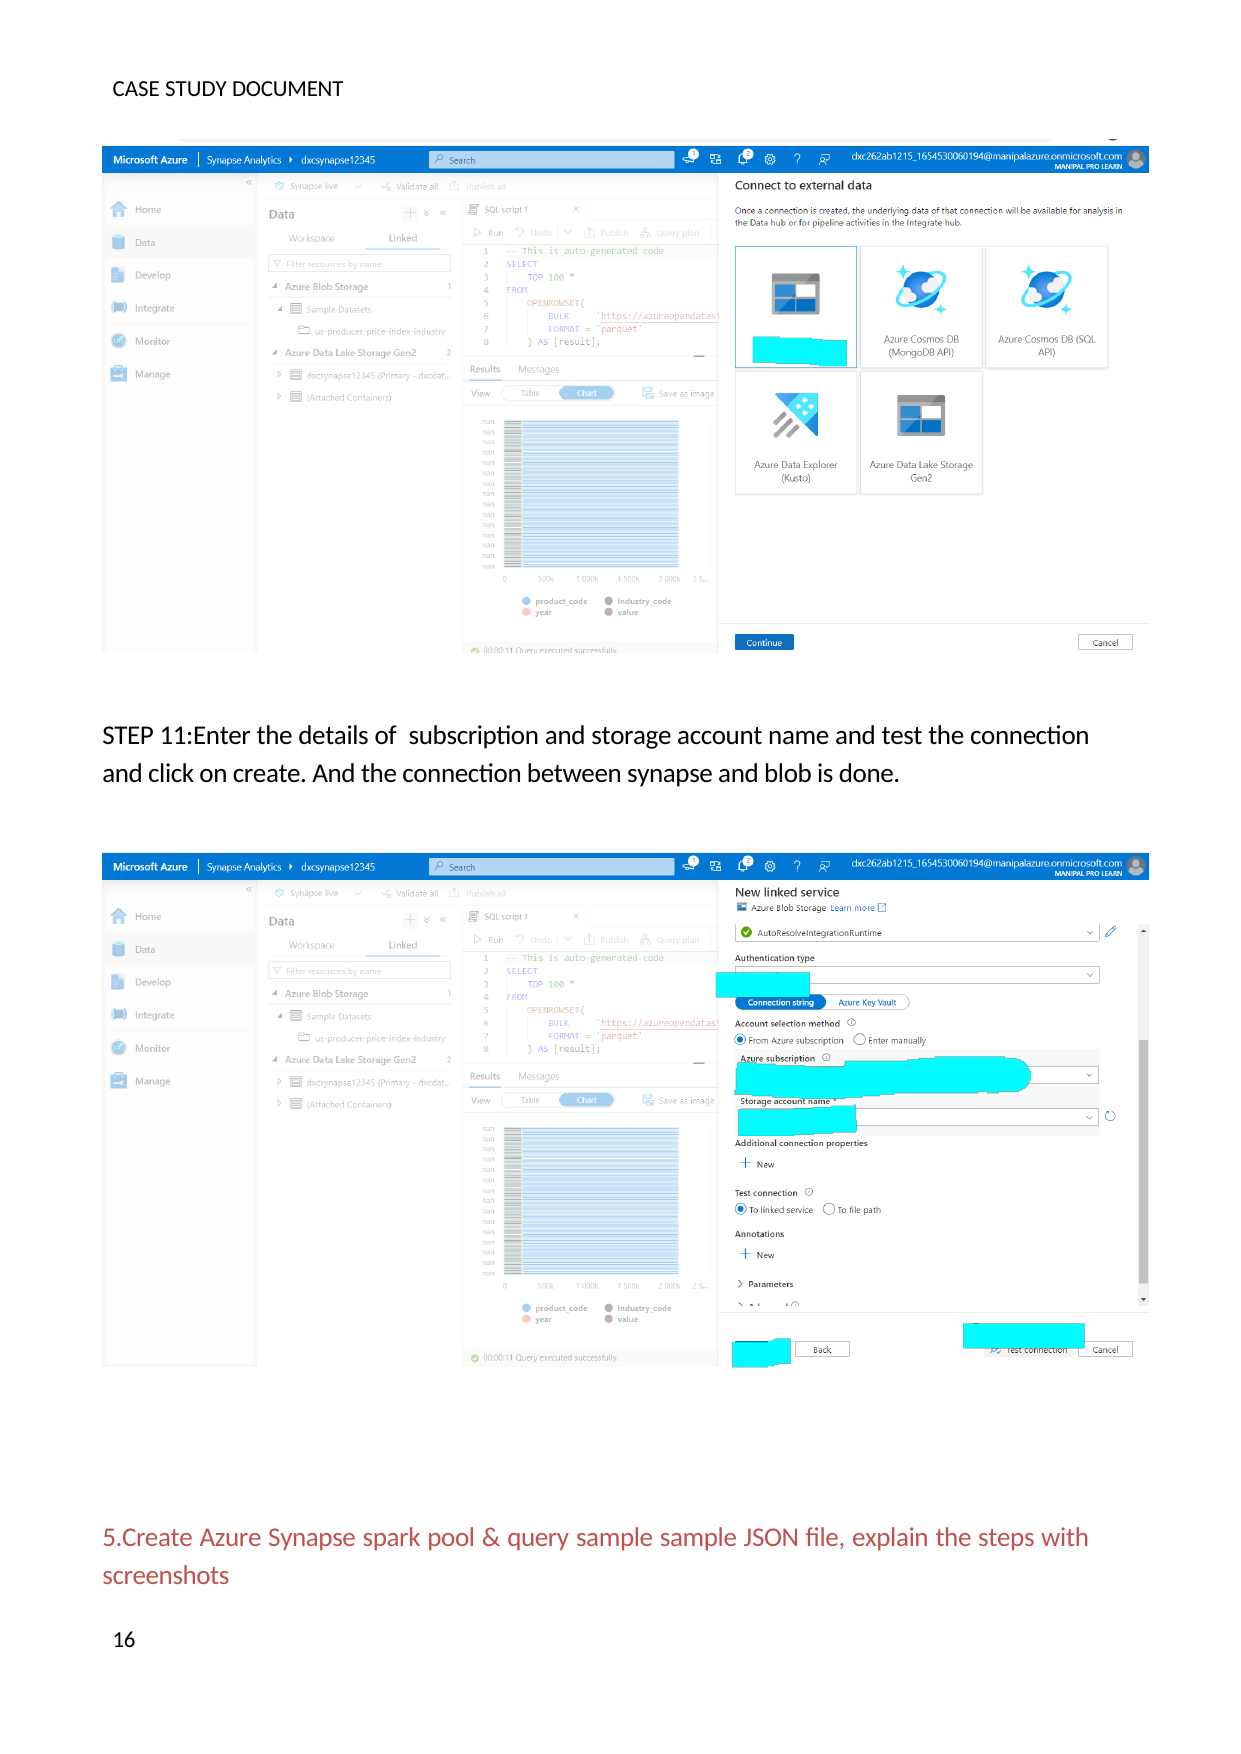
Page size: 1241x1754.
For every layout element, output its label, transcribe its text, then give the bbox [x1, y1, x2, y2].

text 5.Create Azure Synapse spark pool & query sample sample JSON file, explain the steps with screenshots [102, 1520, 1089, 1591]
picture [102, 139, 1149, 653]
text STEP 11:Enter the details of subscription and storage account name and test the connection and click on create. And the connection between synapse and blob is done. [102, 718, 1089, 789]
picture [102, 849, 1149, 1373]
